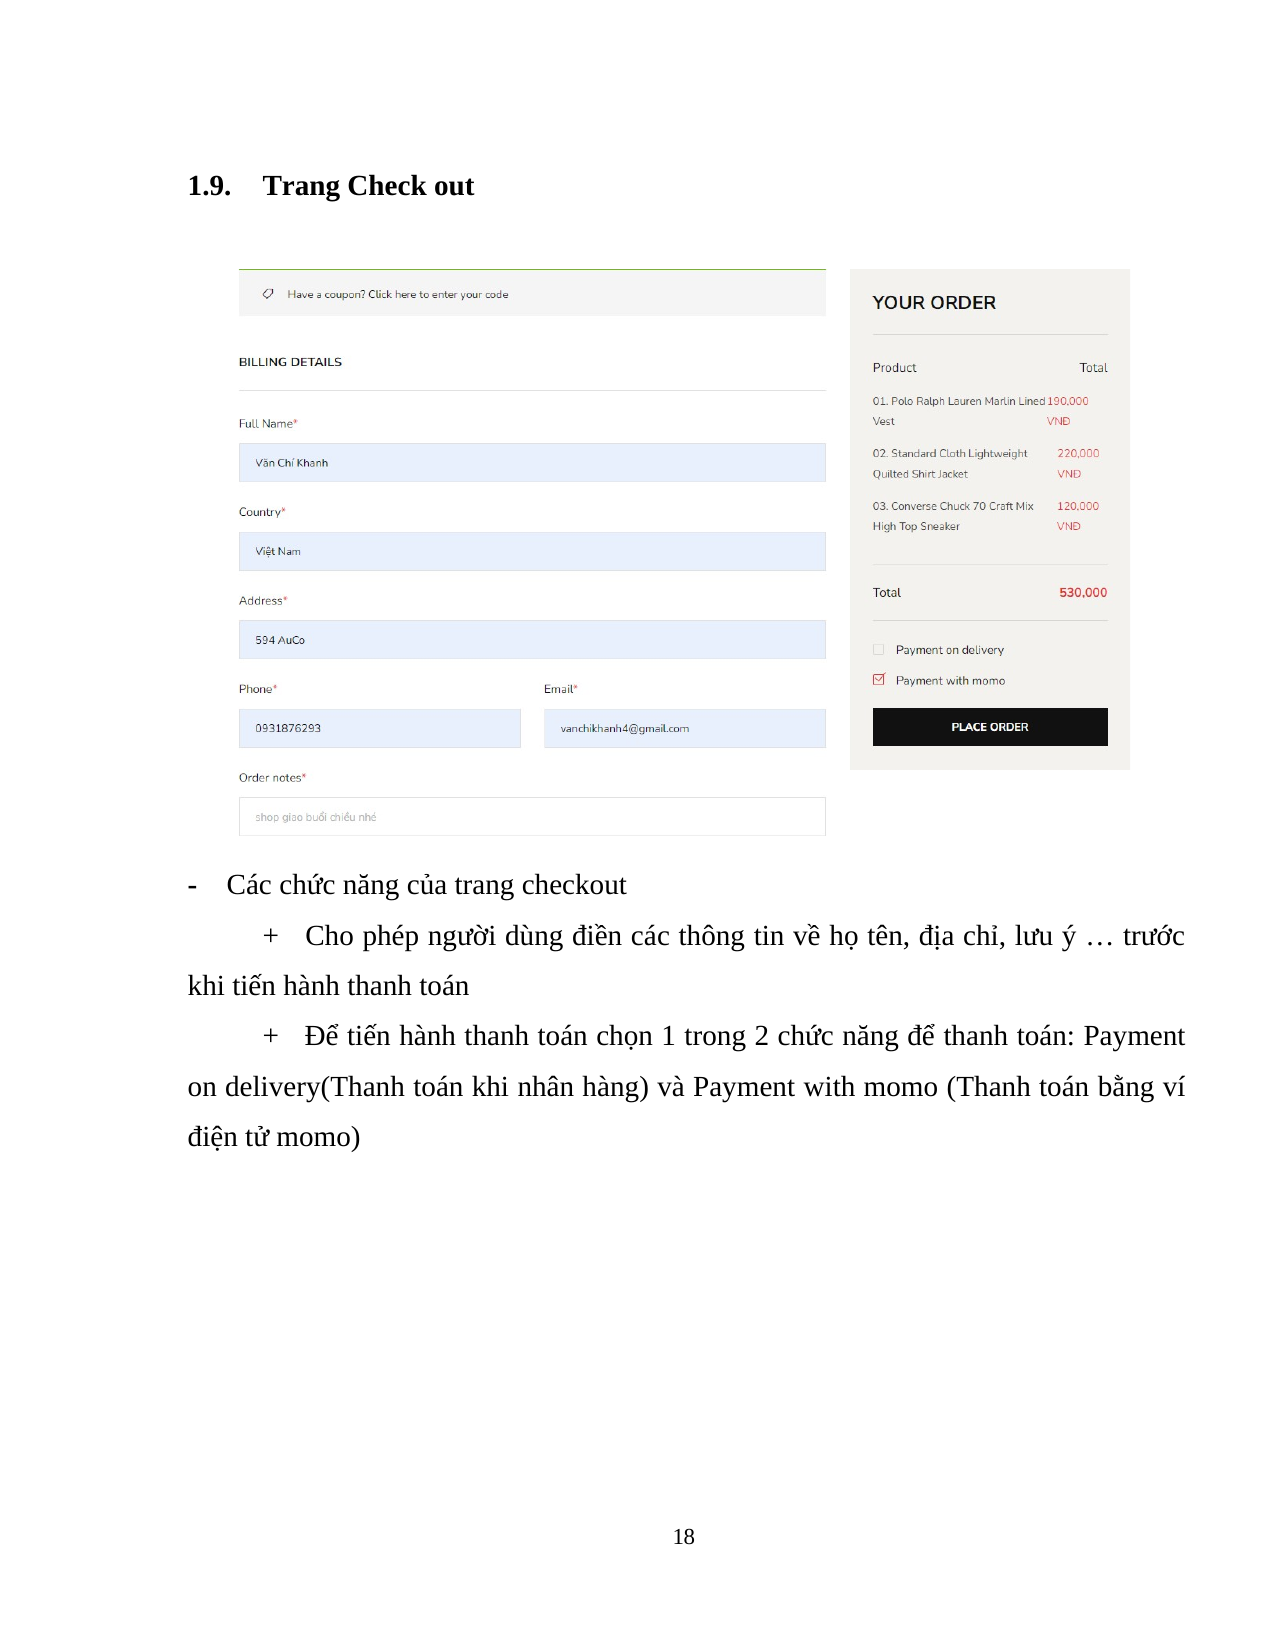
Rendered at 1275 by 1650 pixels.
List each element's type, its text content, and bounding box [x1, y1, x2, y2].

subtitle Trang Check out [187, 168, 1198, 202]
text + Để tiến hành thanh toán chọn 1 trong 2 chức năng để thanh toán: Payment on delivery(Thanh toán khi nhân hàng) và Payment with momo (Thanh toán bằng ví điện tử momo) [187, 1018, 1187, 1152]
text + Cho phép người dùng điền các thông tin về họ tên, địa chỉ, lưu ý … trước khi tiến hành thanh toán [187, 918, 1187, 1002]
picture [238, 269, 1130, 836]
